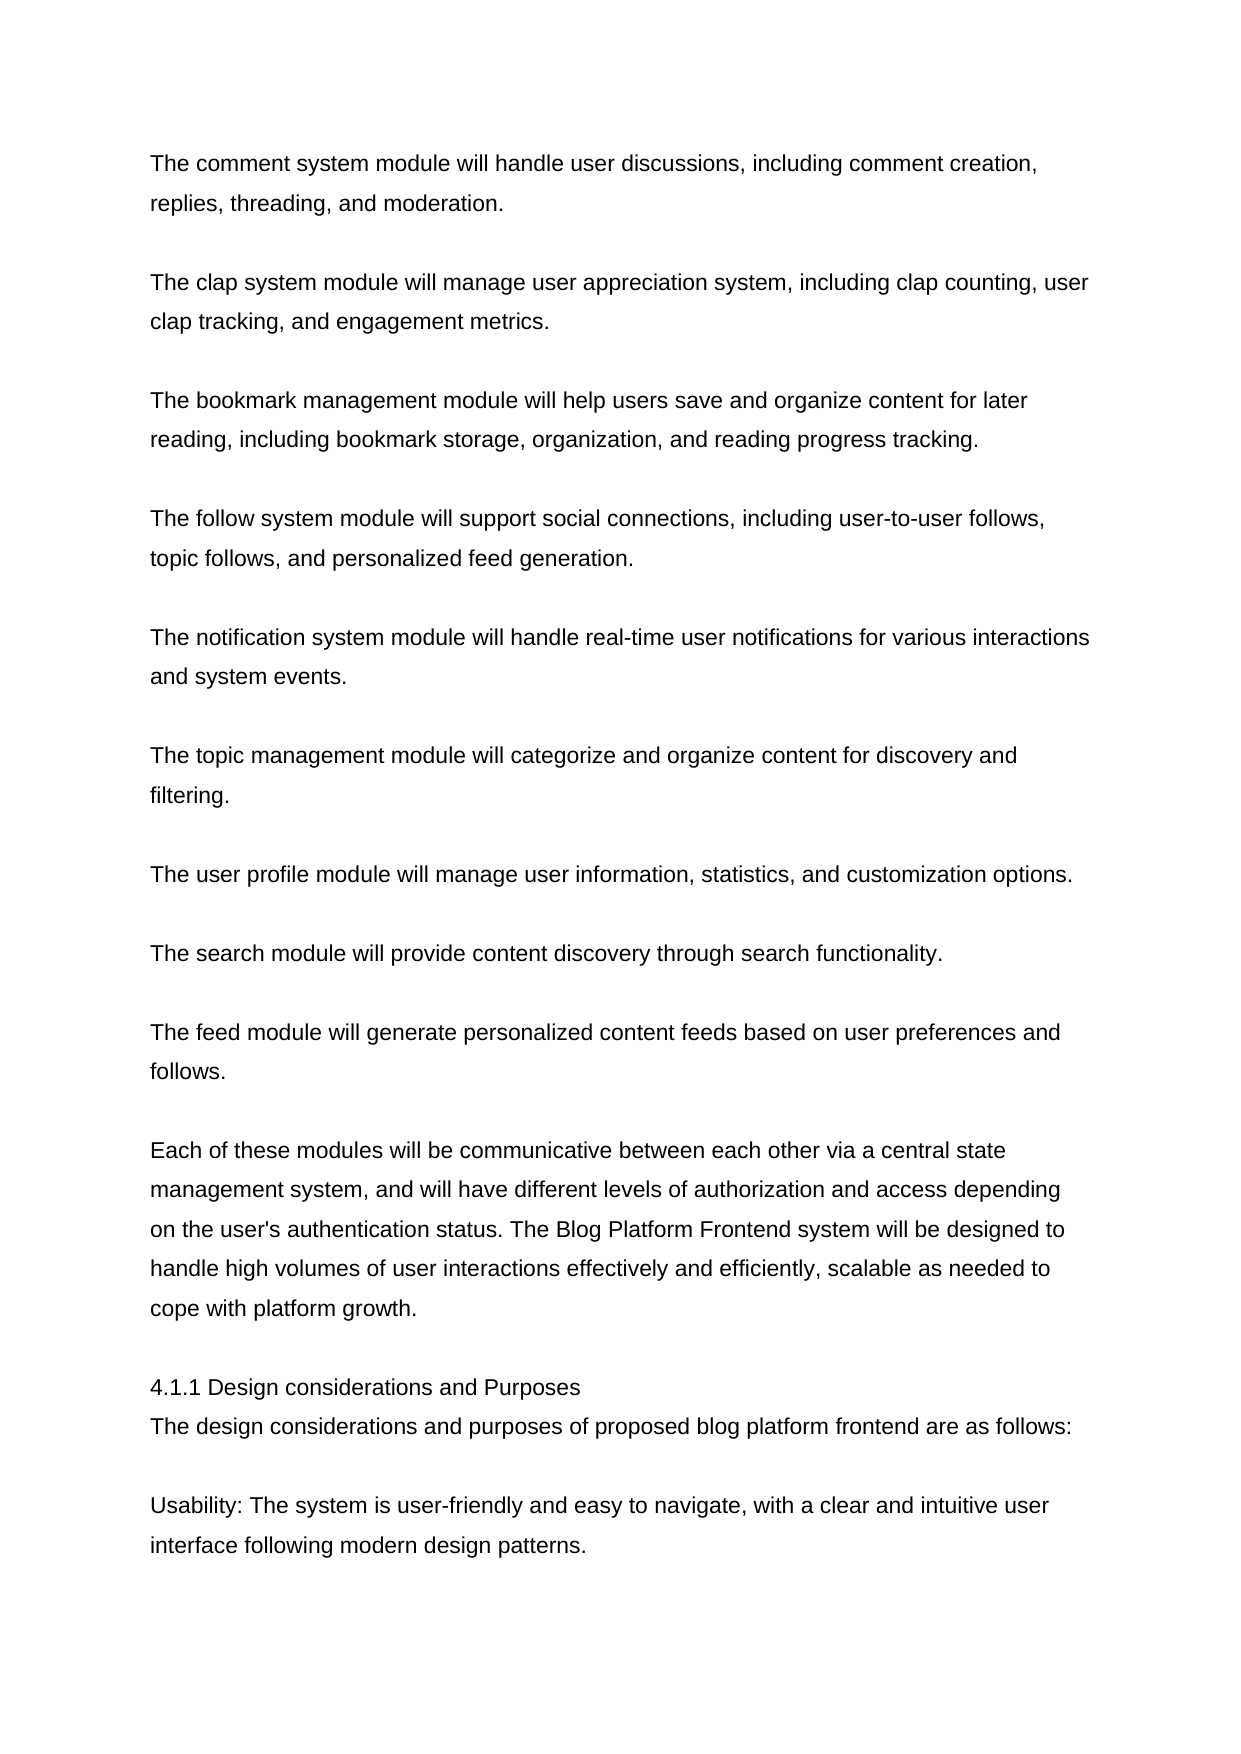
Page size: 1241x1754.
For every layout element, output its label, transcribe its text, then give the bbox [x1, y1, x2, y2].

text The notification system module will handle real-time user notifications for various interactions and system events. [150, 624, 1090, 689]
text The feed module will generate personalized content feeds based on user preferences and follows. [150, 1018, 1090, 1084]
text The clap system module will manage user appreciation system, including clap counting, user clap tracking, and engagement metrics. [150, 268, 1090, 334]
text The bookmark management module will help users save and organize content for later reading, including bookmark storage, organization, and reading progress tracking. [150, 387, 1090, 453]
text Usability: The system is user-friendly and easy to navigate, with a clear and intuitive user interface following modern design patterns. [150, 1492, 1090, 1558]
text The comment system module will handle user discussions, including comment creation, replies, threading, and moderation. [150, 150, 1090, 216]
text The topic management module will categorize and organize content for discovery and filtering. [150, 742, 1090, 808]
text The user profile module will manage user information, statistics, and customization options. [150, 861, 1090, 887]
text The follow system module will support social connections, including user-to-user follows, topic follows, and personalized feed generation. [150, 505, 1090, 571]
text The design considerations and purposes of proposed blog platform frontend are as follows: [150, 1413, 1090, 1440]
text Each of these modules will be communicative between each other via a central state management system, and will have different levels of authorization and access depending on the user's authentication status. The Blog Platform Frontend system will be designed to handle high volumes of user interactions effectively and efficiently, scalable as needed to cope with platform growth. [150, 1137, 1090, 1321]
text 4.1.1 Design considerations and Purposes [150, 1374, 1090, 1400]
text The search module will provide content discovery through search functionality. [150, 939, 1090, 966]
